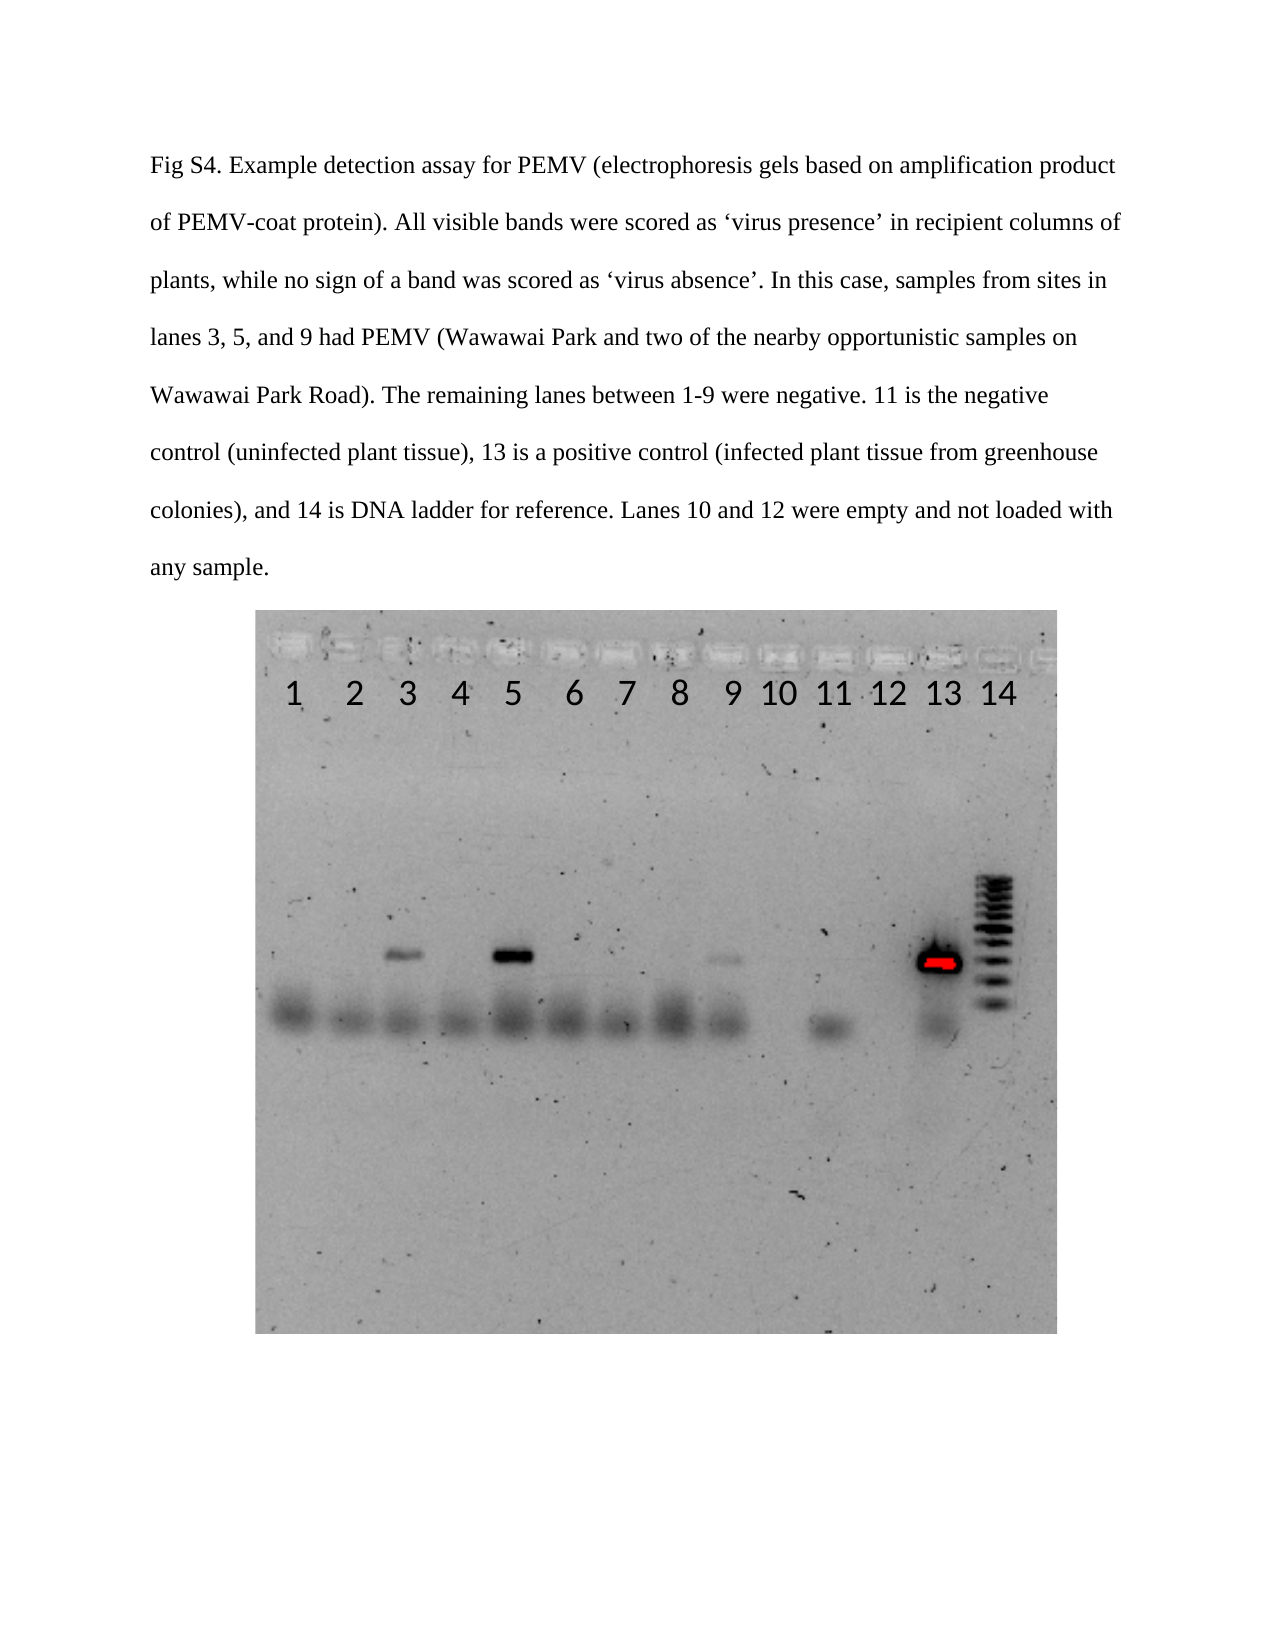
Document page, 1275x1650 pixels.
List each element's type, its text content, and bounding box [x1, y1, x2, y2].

text Fig S4. Example detection assay for PEMV (electrophoresis gels based on amplification product of PEMV-coat protein). All visible bands were scored as ‘virus presence’ in recipient columns of plants, while no sign of a band was scored as ‘virus absence’. In this case, samples from sites in lanes 3, 5, and 9 had PEMV (Wawawai Park and two of the nearby opportunistic samples on Wawawai Park Road). The remaining lanes between 1-9 were negative. 11 is the negative control (uninfected plant tissue), 13 is a positive control (infected plant tissue from greenhouse colonies), and 14 is DNA ladder for reference. Lanes 10 and 12 were empty and not loaded with any sample. [150, 150, 1125, 581]
picture [255, 610, 1058, 1334]
